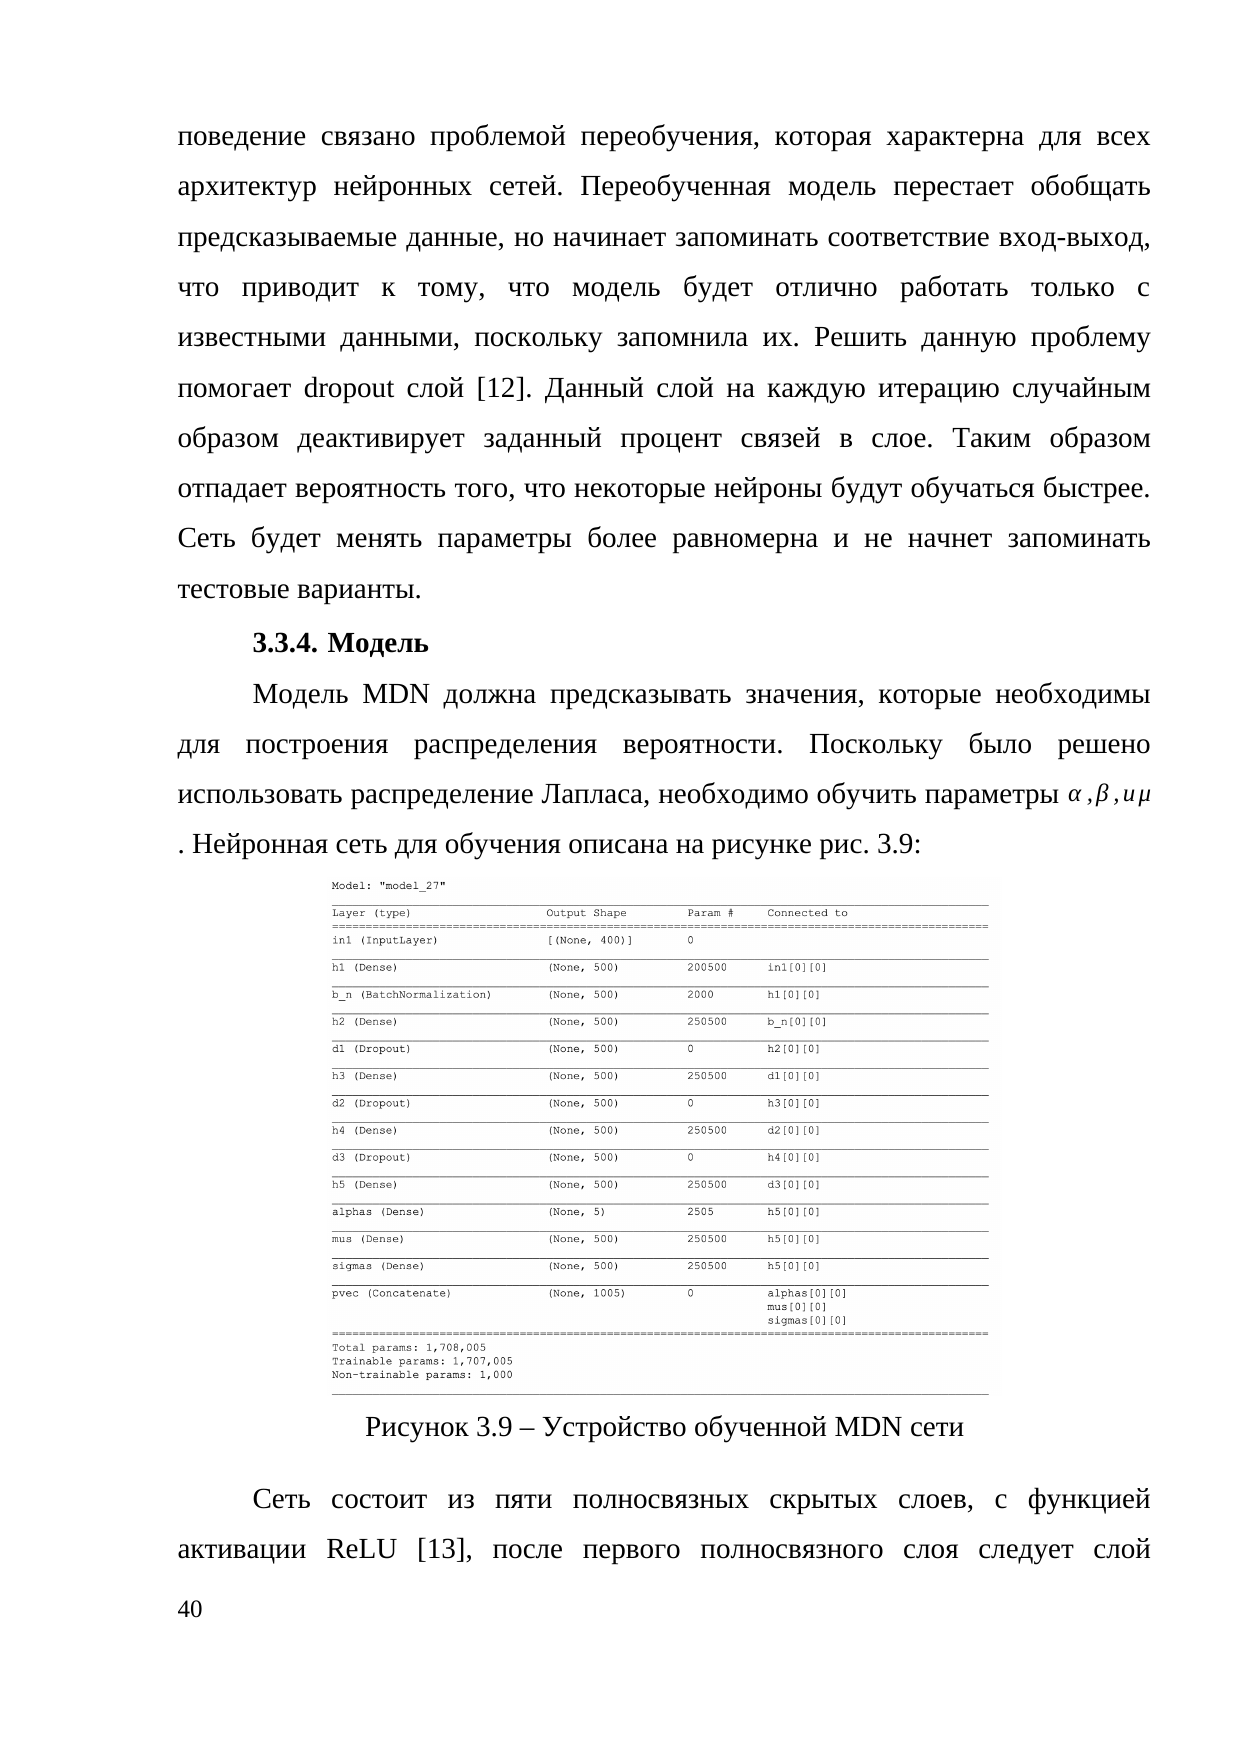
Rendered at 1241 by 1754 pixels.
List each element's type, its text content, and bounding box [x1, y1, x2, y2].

picture [326, 877, 1003, 1396]
text Модель MDN должна предсказывать значения, которые необходимы для построения распределения вероятности. Поскольку было решено использовать распределение Лапласа, необходимо обучить параметры . Нейронная сеть для обучения описана на рисунке рис. 3.9: [177, 676, 1152, 860]
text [177, 1481, 1152, 1565]
text Рисунок 3.9 – Устройство обученной MDN сети [177, 1409, 1152, 1443]
subtitle Модель [252, 625, 1152, 659]
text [177, 118, 1152, 604]
